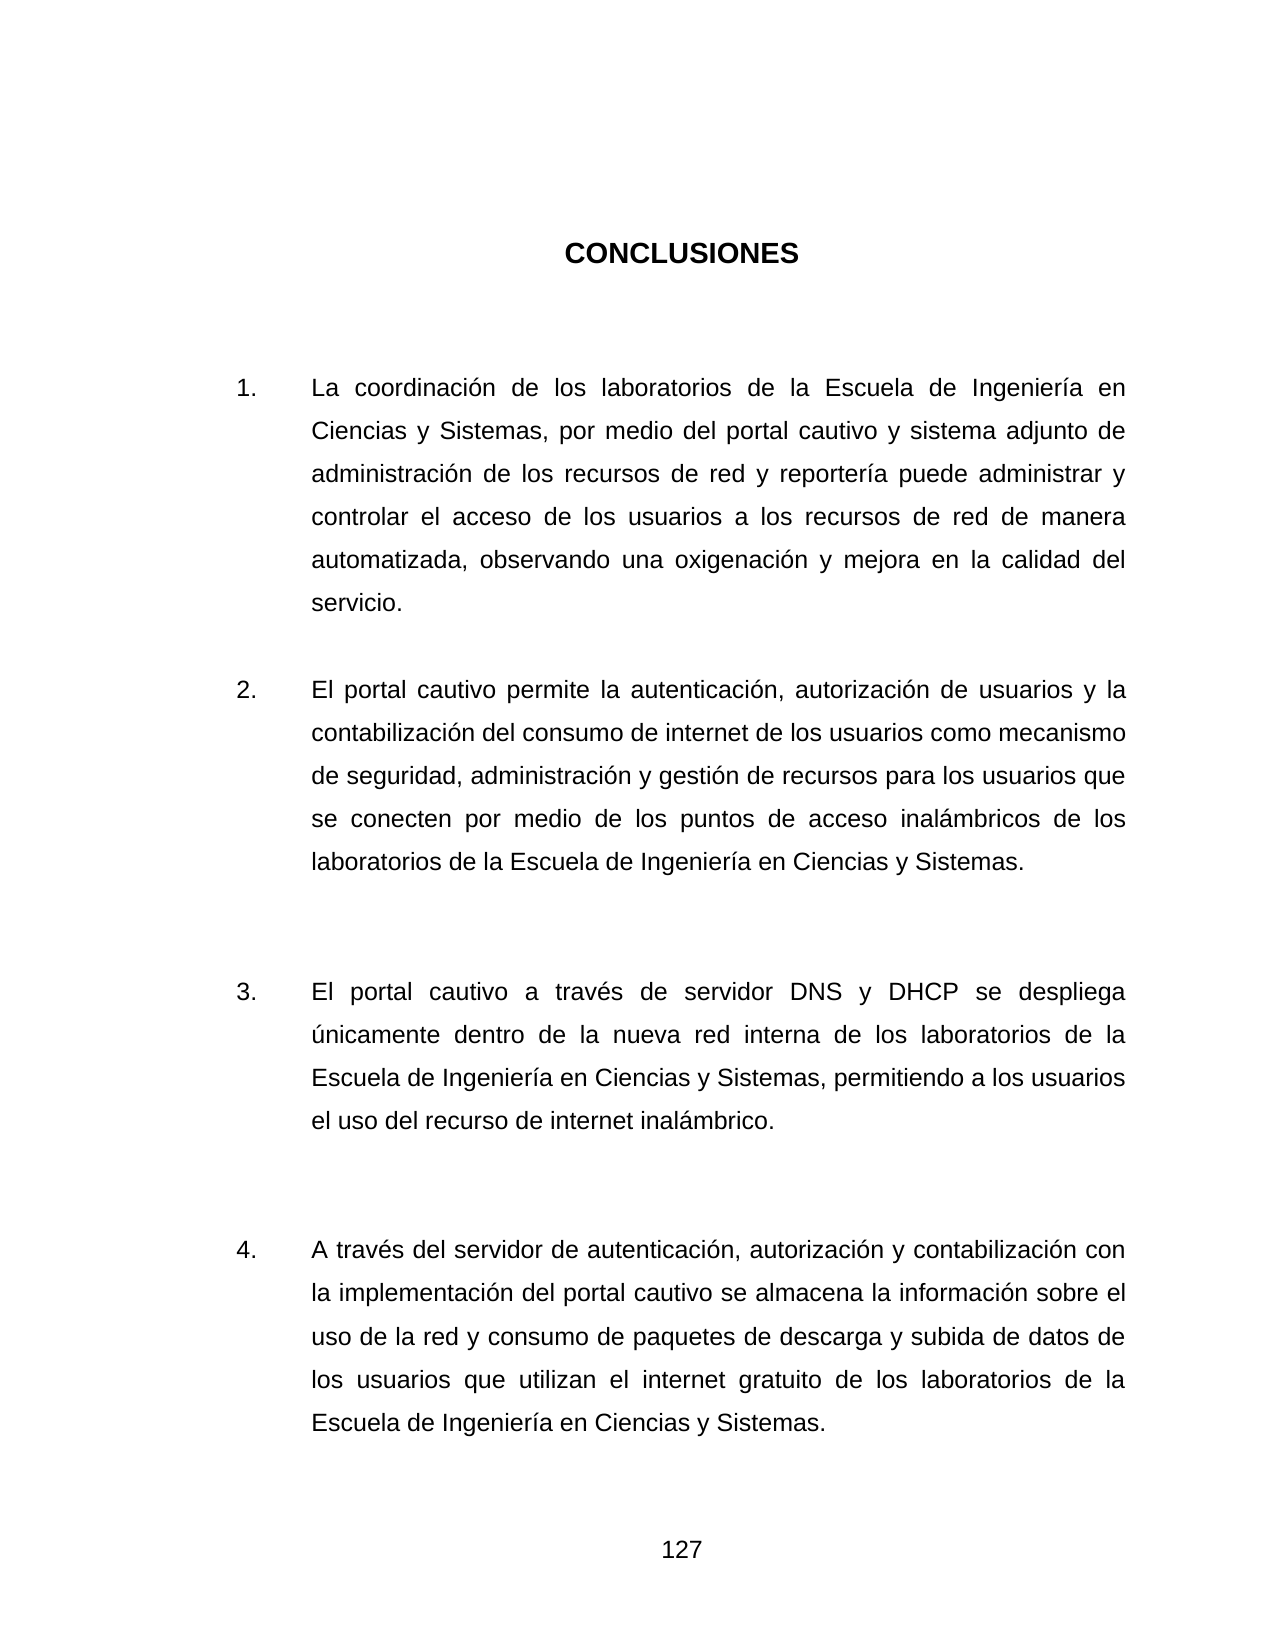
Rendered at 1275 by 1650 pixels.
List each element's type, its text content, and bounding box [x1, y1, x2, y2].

text conclusiones [236, 236, 1127, 270]
text El portal cautivo a través de servidor DNS y DHCP se despliega únicamente dentro de la nueva red interna de los laboratorios de la Escuela de Ingeniería en Ciencias y Sistemas, permitiendo a los usuarios el uso del recurso de internet inalámbrico. [236, 977, 1127, 1135]
text El portal cautivo permite la autenticación, autorización de usuarios y la contabilización del consumo de internet de los usuarios como mecanismo de seguridad, administración y gestión de recursos para los usuarios que se conecten por medio de los puntos de acceso inalámbricos de los laboratorios de la Escuela de Ingeniería en Ciencias y Sistemas. [236, 675, 1127, 876]
text A través del servidor de autenticación, autorización y contabilización con la implementación del portal cautivo se almacena la información sobre el uso de la red y consumo de paquetes de descarga y subida de datos de los usuarios que utilizan el internet gratuito de los laboratorios de la Escuela de Ingeniería en Ciencias y Sistemas. [236, 1235, 1127, 1437]
text La coordinación de los laboratorios de la Escuela de Ingeniería en Ciencias y Sistemas, por medio del portal cautivo y sistema adjunto de administración de los recursos de red y reportería puede administrar y controlar el acceso de los usuarios a los recursos de red de manera automatizada, observando una oxigenación y mejora en la calidad del servicio. [236, 373, 1127, 617]
